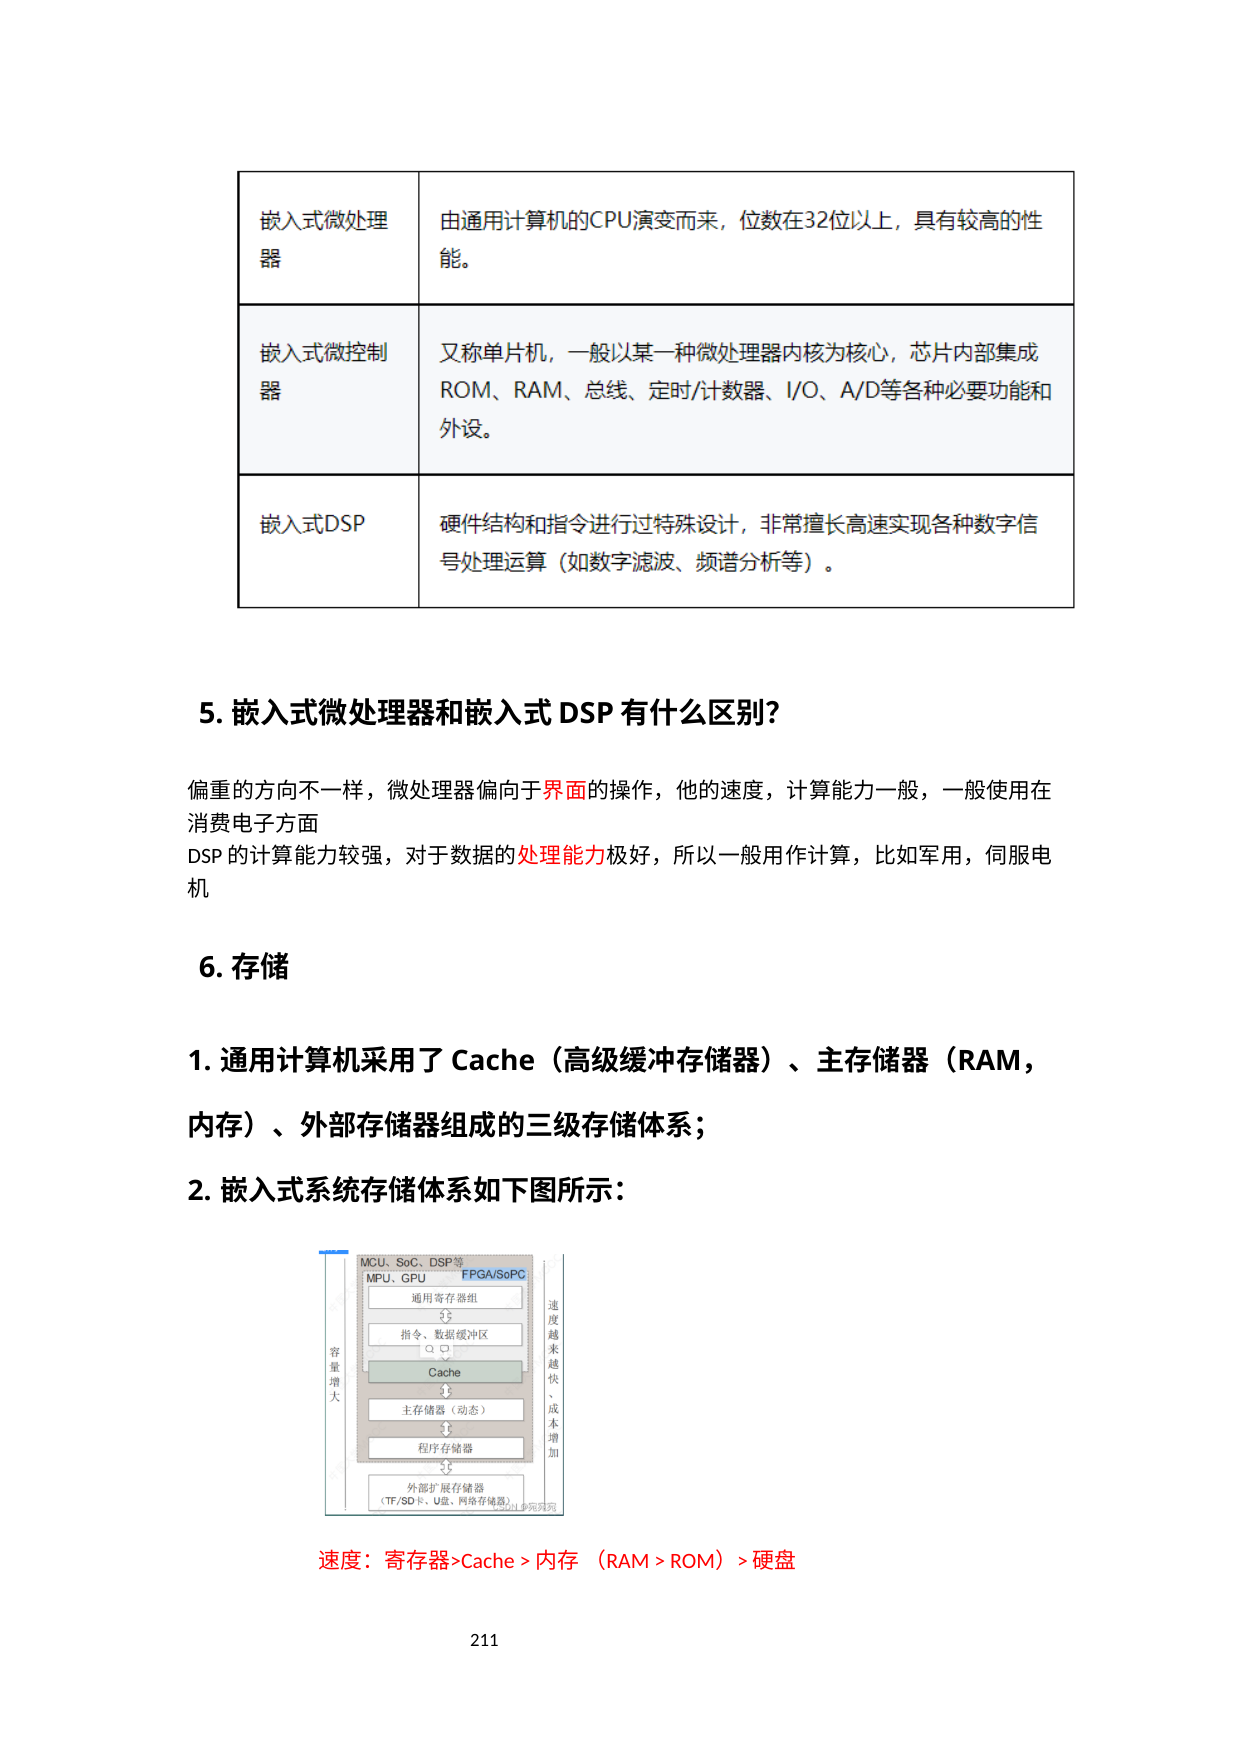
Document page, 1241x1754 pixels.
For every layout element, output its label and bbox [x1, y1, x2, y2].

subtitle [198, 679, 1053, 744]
picture [231, 162, 1096, 626]
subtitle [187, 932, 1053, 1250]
picture [318, 1279, 572, 1547]
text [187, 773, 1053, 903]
